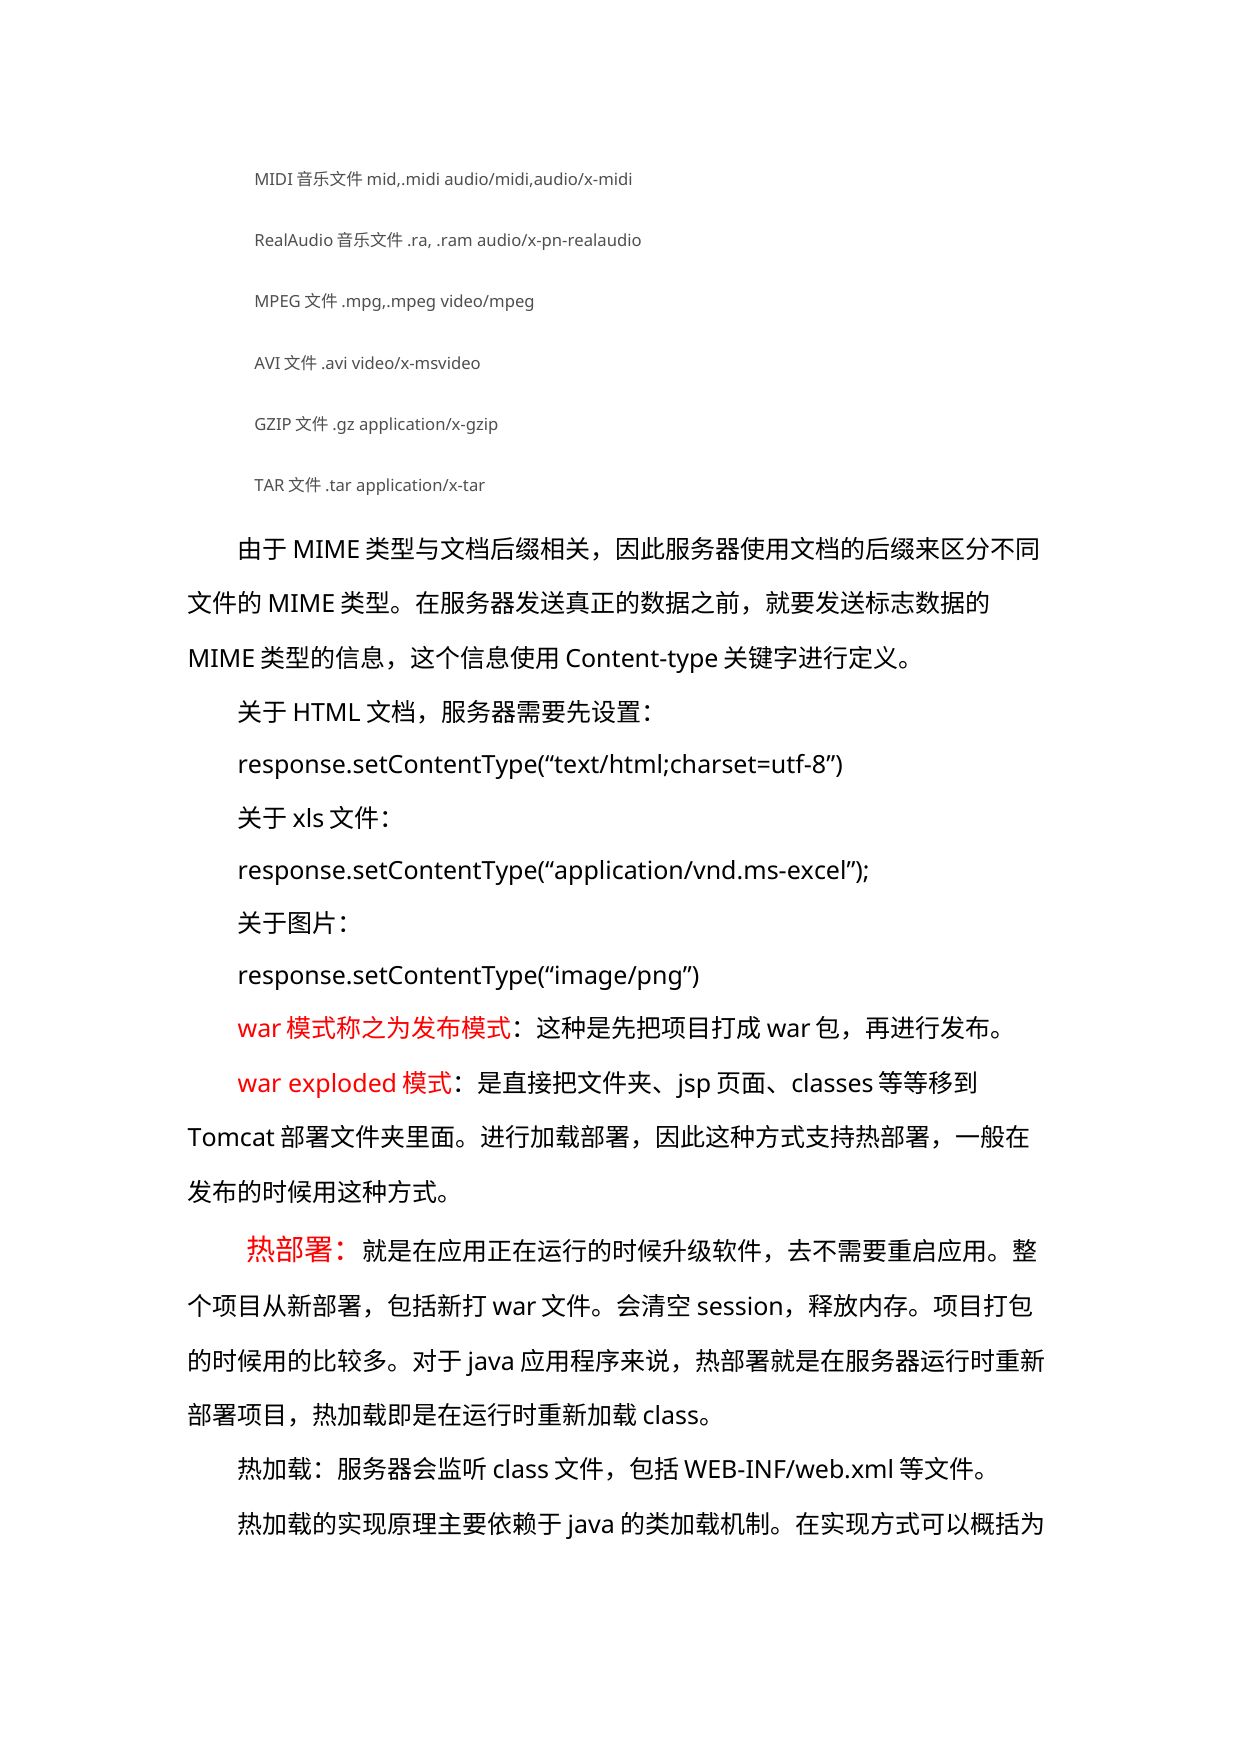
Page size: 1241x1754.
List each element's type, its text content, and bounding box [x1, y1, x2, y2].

text MIDI音乐文件 mid,.midi audio/midi,audio/x-midi [187, 162, 1053, 194]
text TAR文件 .tar application/x-tar [187, 468, 1053, 501]
text 热部署：就是在应用正在运行的时候升级软件，去不需要重启应用。整个项目从新部署，包括新打war文件。会清空session，释放内存。项目打包的时候用的比较多。对于java应用程序来说，热部署就是在服务器运行时重新部署项目，热加载即是在运行时重新加载class。 [187, 1226, 1053, 1432]
text MPEG文件 .mpg,.mpeg video/mpeg [187, 284, 1053, 317]
text AVI文件 .avi video/x-msvideo [187, 346, 1053, 378]
text 关于HTML文档，服务器需要先设置： [187, 693, 1053, 729]
text GZIP文件 .gz application/x-gzip [187, 407, 1053, 439]
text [187, 1504, 1053, 1541]
text 由于MIME类型与文档后缀相关，因此服务器使用文档的后缀来区分不同文件的MIME类型。在服务器发送真正的数据之前，就要发送标志数据的MIME类型的信息，这个信息使用Content-type关键字进行定义。 [187, 529, 1053, 674]
text response.setContentType(“image/png”) [187, 958, 1053, 992]
text response.setContentType(“text/html;charset=utf-8”) [187, 747, 1053, 781]
text RealAudio音乐文件 .ra, .ram audio/x-pn-realaudio [187, 223, 1053, 256]
text 关于xls文件： [187, 798, 1053, 834]
text response.setContentType(“application/vnd.ms-excel”); [187, 852, 1053, 886]
text war exploded模式：是直接把文件夹、jsp页面、classes等等移到Tomcat部署文件夹里面。进行加载部署，因此这种方式支持热部署，一般在发布的时候用这种方式。 [187, 1063, 1053, 1208]
text 热加载：服务器会监听class文件，包括WEB-INF/web.xml等文件。 [187, 1450, 1053, 1486]
text 关于图片： [187, 903, 1053, 940]
text war模式称之为发布模式：这种是先把项目打成war包，再进行发布。 [187, 1009, 1053, 1045]
